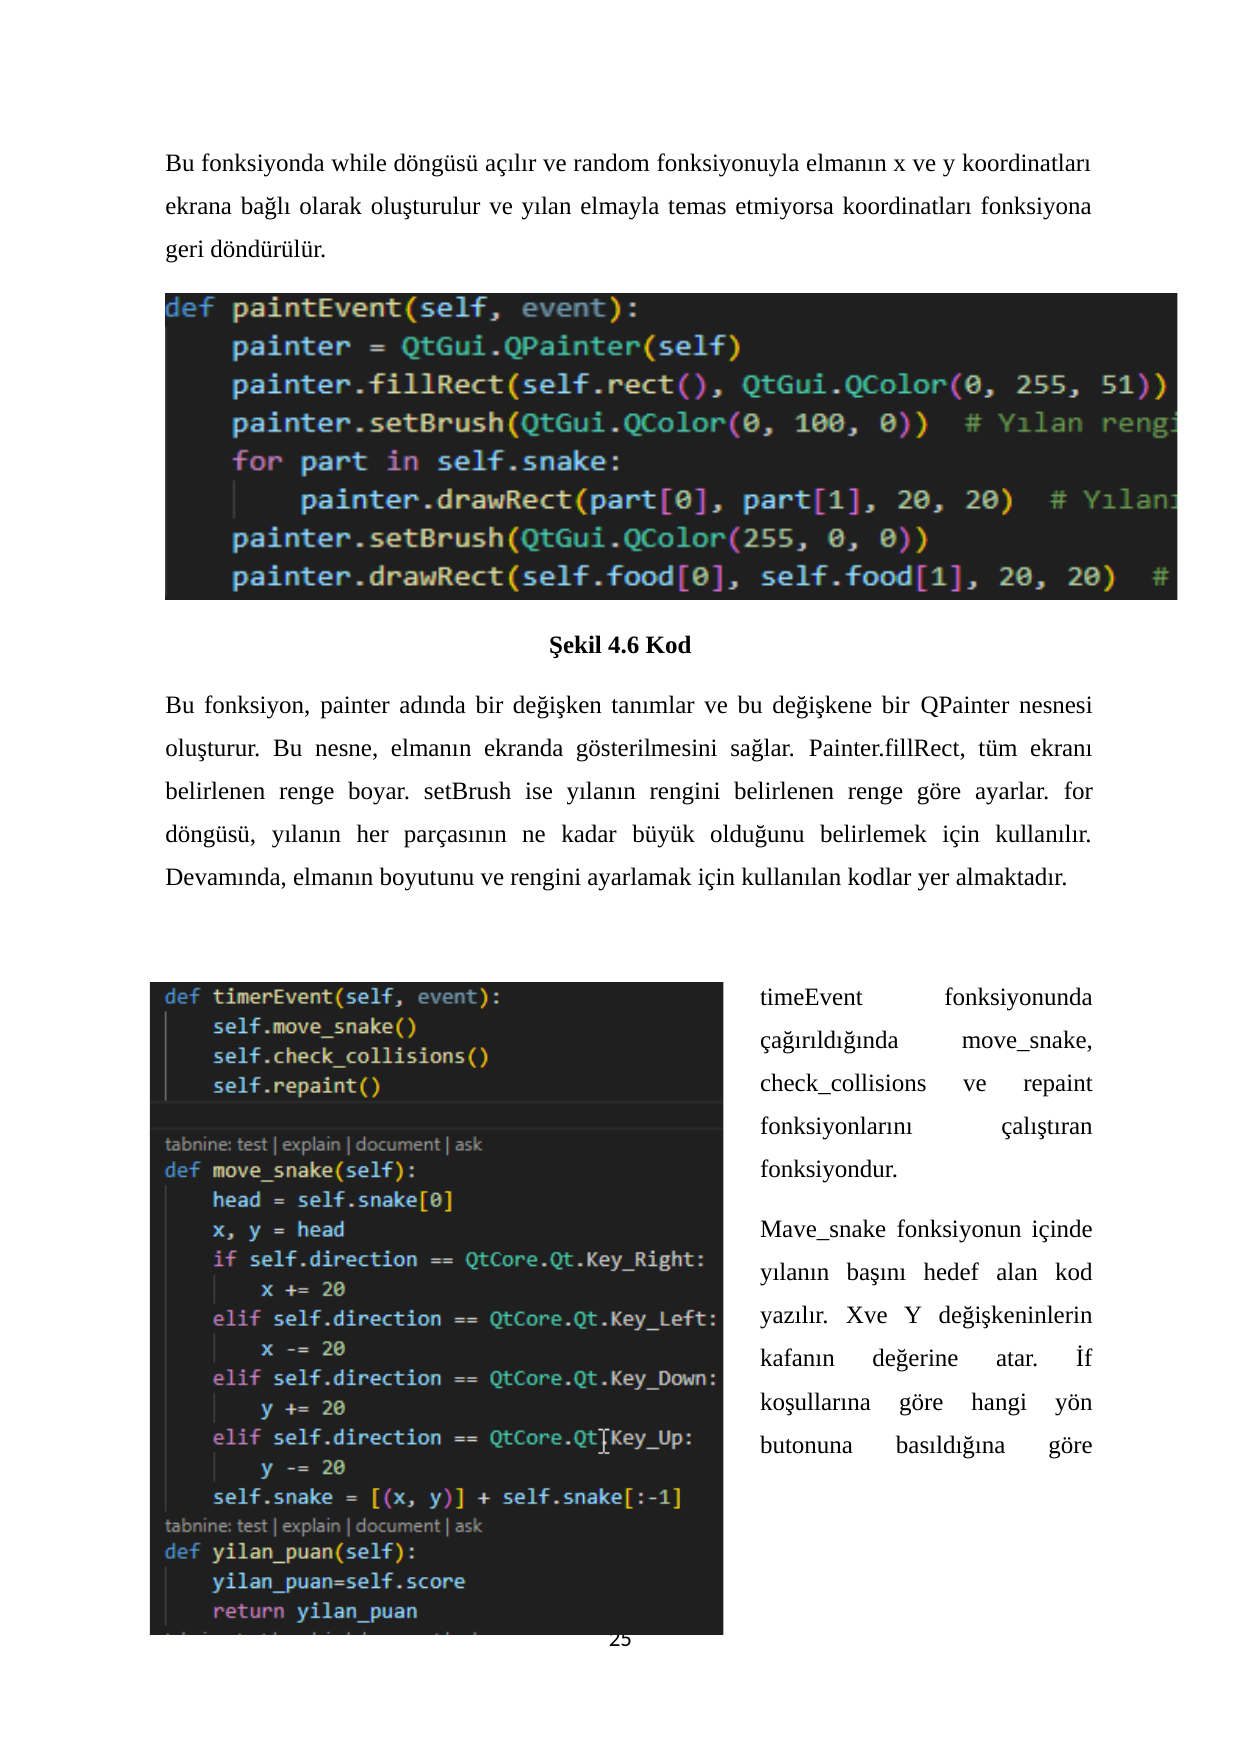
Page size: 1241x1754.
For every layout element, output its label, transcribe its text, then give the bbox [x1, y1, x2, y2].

text timeEvent fonksiyonunda çağırıldığında move_snake, check_collisions ve repaint fonksiyonlarını çalıştıran fonksiyondur. [724, 1042, 1093, 1243]
text Bu fonksiyonda while döngüsü açılır ve random fonksiyonuyla elmanın x ve y koordinatları ekrana bağlı olarak oluşturulur ve yılan elmayla temas etmiyorsa koordinatları fonksiyona geri döndürülür. [165, 207, 1093, 322]
text Şekil 4.3 Kod [165, 148, 1093, 176]
text Bu fonksiyon, painter adında bir değişken tanımlar ve bu değişkene bir QPainter nesnesi oluşturur. Bu nesne, elmanın ekranda gösterilmesini sağlar. Painter.fillRect, tüm ekranı belirlenen renge boyar. setBrush ise yılanın rengini belirlenen renge göre ayarlar. for döngüsü, yılanın her parçasının ne kadar büyük olduğunu belirlemek için kullanılır. Devamında, elmanın boyutunu ve rengini ayarlamak için kullanılan kodlar yer almaktadır. [165, 749, 1093, 951]
picture [165, 353, 1178, 659]
text Şekil 4.6 Kod [148, 690, 1093, 718]
picture [148, 1042, 724, 1693]
